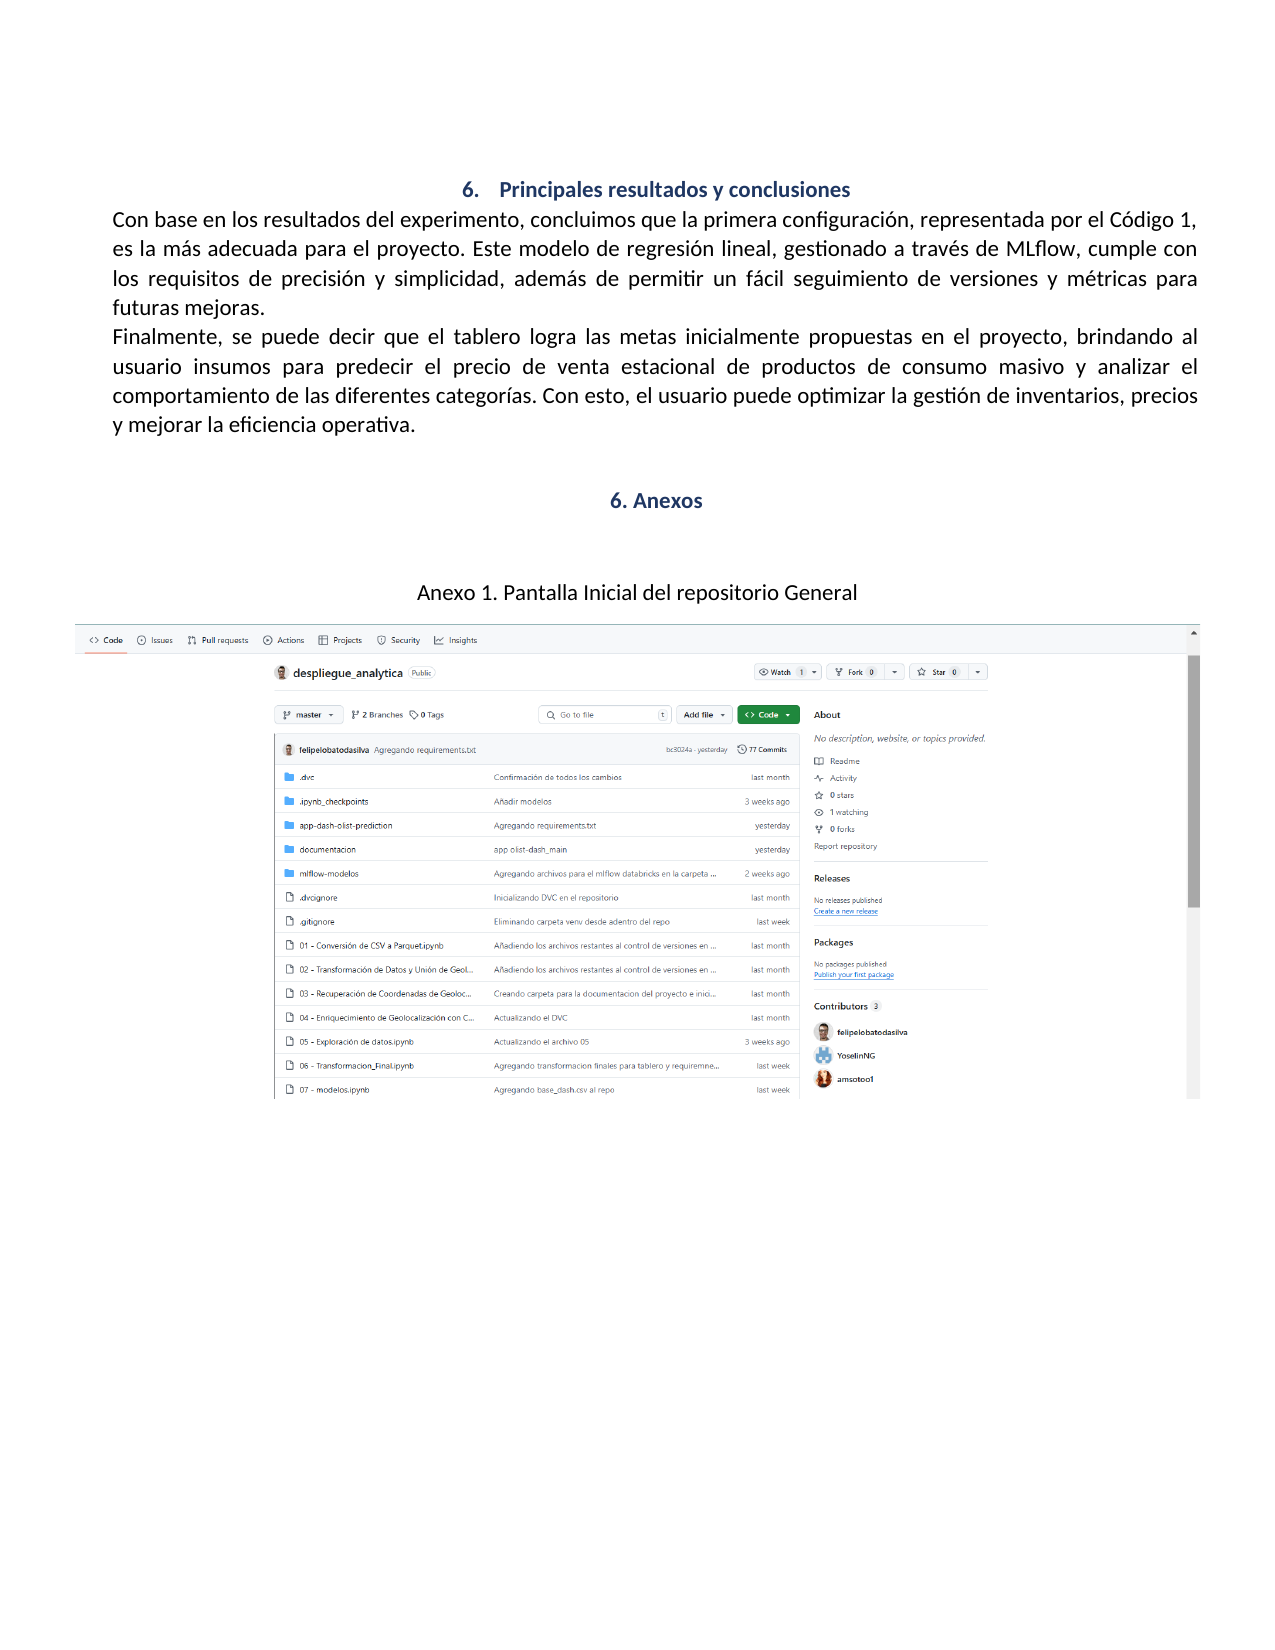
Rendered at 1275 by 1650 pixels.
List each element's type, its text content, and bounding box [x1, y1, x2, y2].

list 6. Anexos [112, 486, 1200, 514]
text Con base en los resultados del experimento, concluimos que la primera configuración, representada por el Código 1, es la más adecuada para el proyecto. Este modelo de regresión lineal, gestionado a través de MLflow, cumple con los requisitos de precisión y simplicidad, además de permitir un fácil seguimiento de versiones y métricas para futuras mejoras. [112, 205, 1200, 321]
picture [75, 624, 1200, 1099]
text Finalmente, se puede decir que el tablero logra las metas inicialmente propuestas en el proyecto, brindando al usuario insumos para predecir el precio de venta estacional de productos de consumo masivo y analizar el comportamiento de las diferentes categorías. Con esto, el usuario puede optimizar la gestión de inventarios, precios y mejorar la eficiencia operativa. [112, 322, 1200, 439]
text Anexo 1. Pantalla Inicial del repositorio General [75, 578, 1200, 606]
list Principales resultados y conclusiones [112, 176, 1200, 204]
